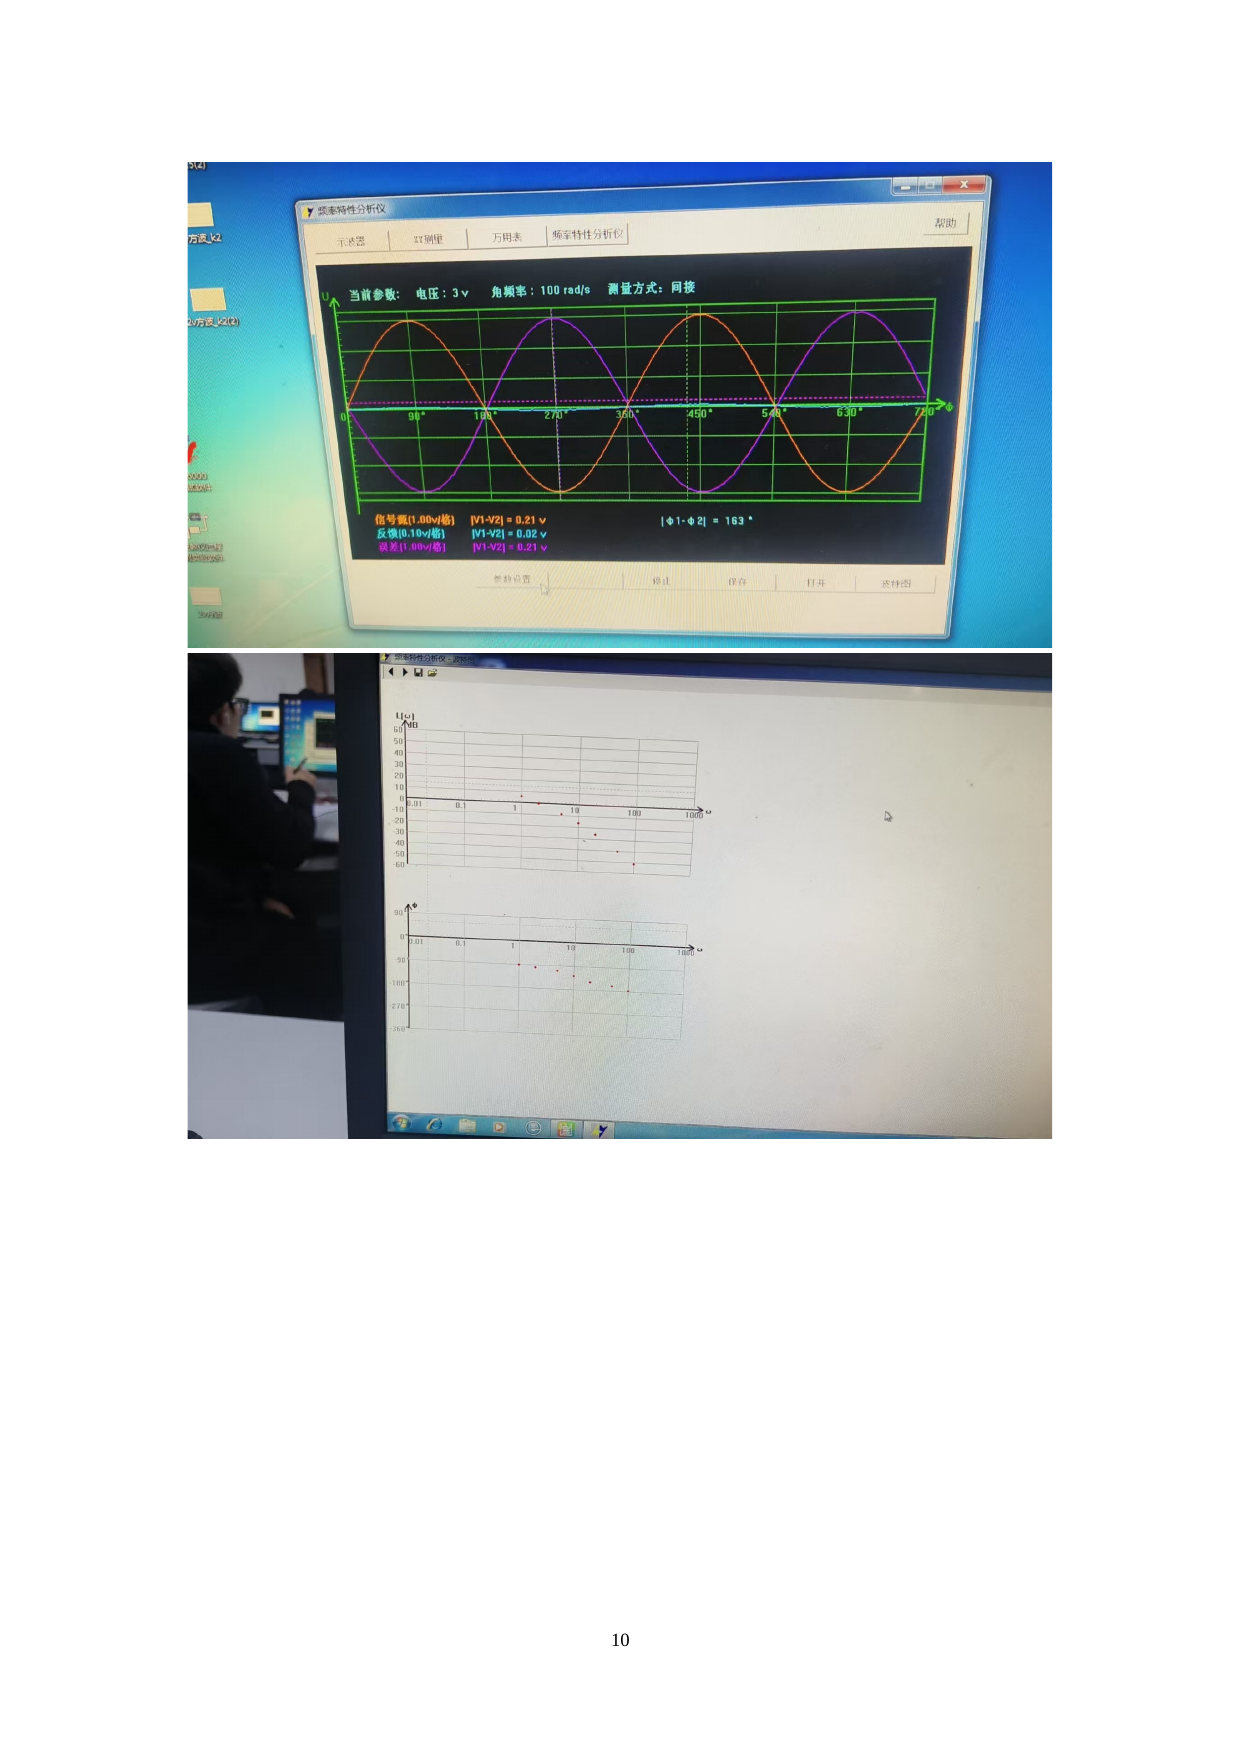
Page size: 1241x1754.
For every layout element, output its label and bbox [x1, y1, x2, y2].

picture [187, 653, 1053, 1139]
picture [187, 162, 1053, 648]
